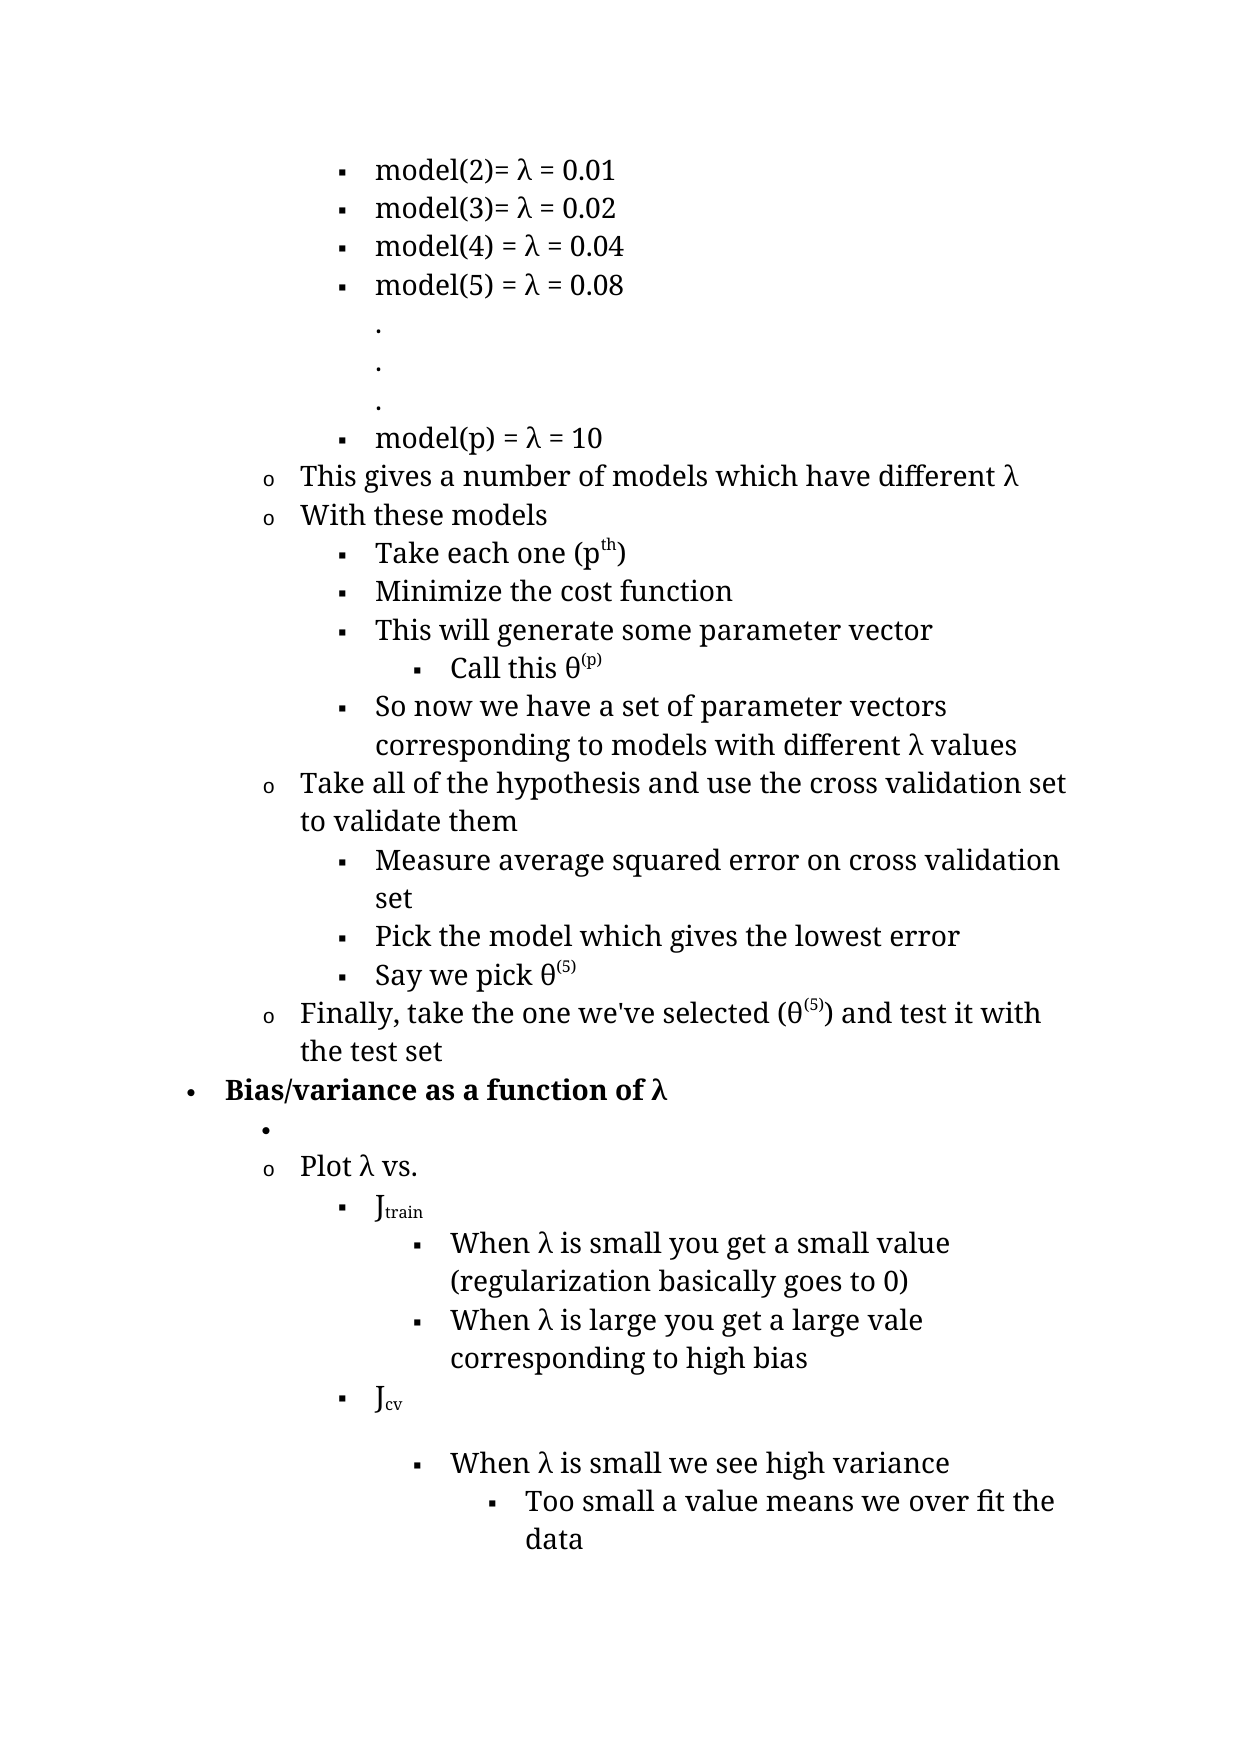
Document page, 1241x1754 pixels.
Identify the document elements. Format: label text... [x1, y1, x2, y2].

list Plot λ vs. [262, 1147, 1090, 1185]
list model(5) = λ = 0.08 . . . [337, 265, 1090, 418]
list model(4) = λ = 0.04 [337, 227, 1090, 265]
list This will generate some parameter vector [337, 610, 1090, 648]
list Jcv [337, 1377, 1090, 1443]
list When λ is small we see high variance [412, 1443, 1090, 1481]
list Jtrain [337, 1185, 1090, 1223]
list Pick the model which gives the lowest error [337, 917, 1090, 955]
list Finally, take the one we've selected (θ(5)) and test it with the test set [262, 993, 1090, 1070]
list When λ is large you get a large vale corresponding to high bias [412, 1300, 1090, 1377]
list model(3)= λ = 0.02 [337, 188, 1090, 227]
list Take all of the hypothesis and use the cross validation set to validate them [262, 763, 1090, 840]
list Call this θ(p) [412, 648, 1090, 687]
list This gives a number of models which have different λ [262, 457, 1090, 495]
list With these models [262, 495, 1090, 533]
list model(p) = λ = 10 [337, 418, 1090, 457]
list Bias/variance as a function of λ [187, 1070, 1090, 1108]
list Say we pick θ(5) [337, 955, 1090, 993]
list model(2)= λ = 0.01 [337, 150, 1090, 188]
list Too small a value means we over fit the data [487, 1481, 1090, 1558]
list When λ is small you get a small value (regularization basically goes to 0) [412, 1223, 1090, 1300]
list Minimize the cost function [337, 572, 1090, 610]
list Take each one (pth) [337, 533, 1090, 572]
list So now we have a set of parameter vectors corresponding to models with different λ values [337, 687, 1090, 763]
list Measure average squared error on cross validation set [337, 840, 1090, 917]
